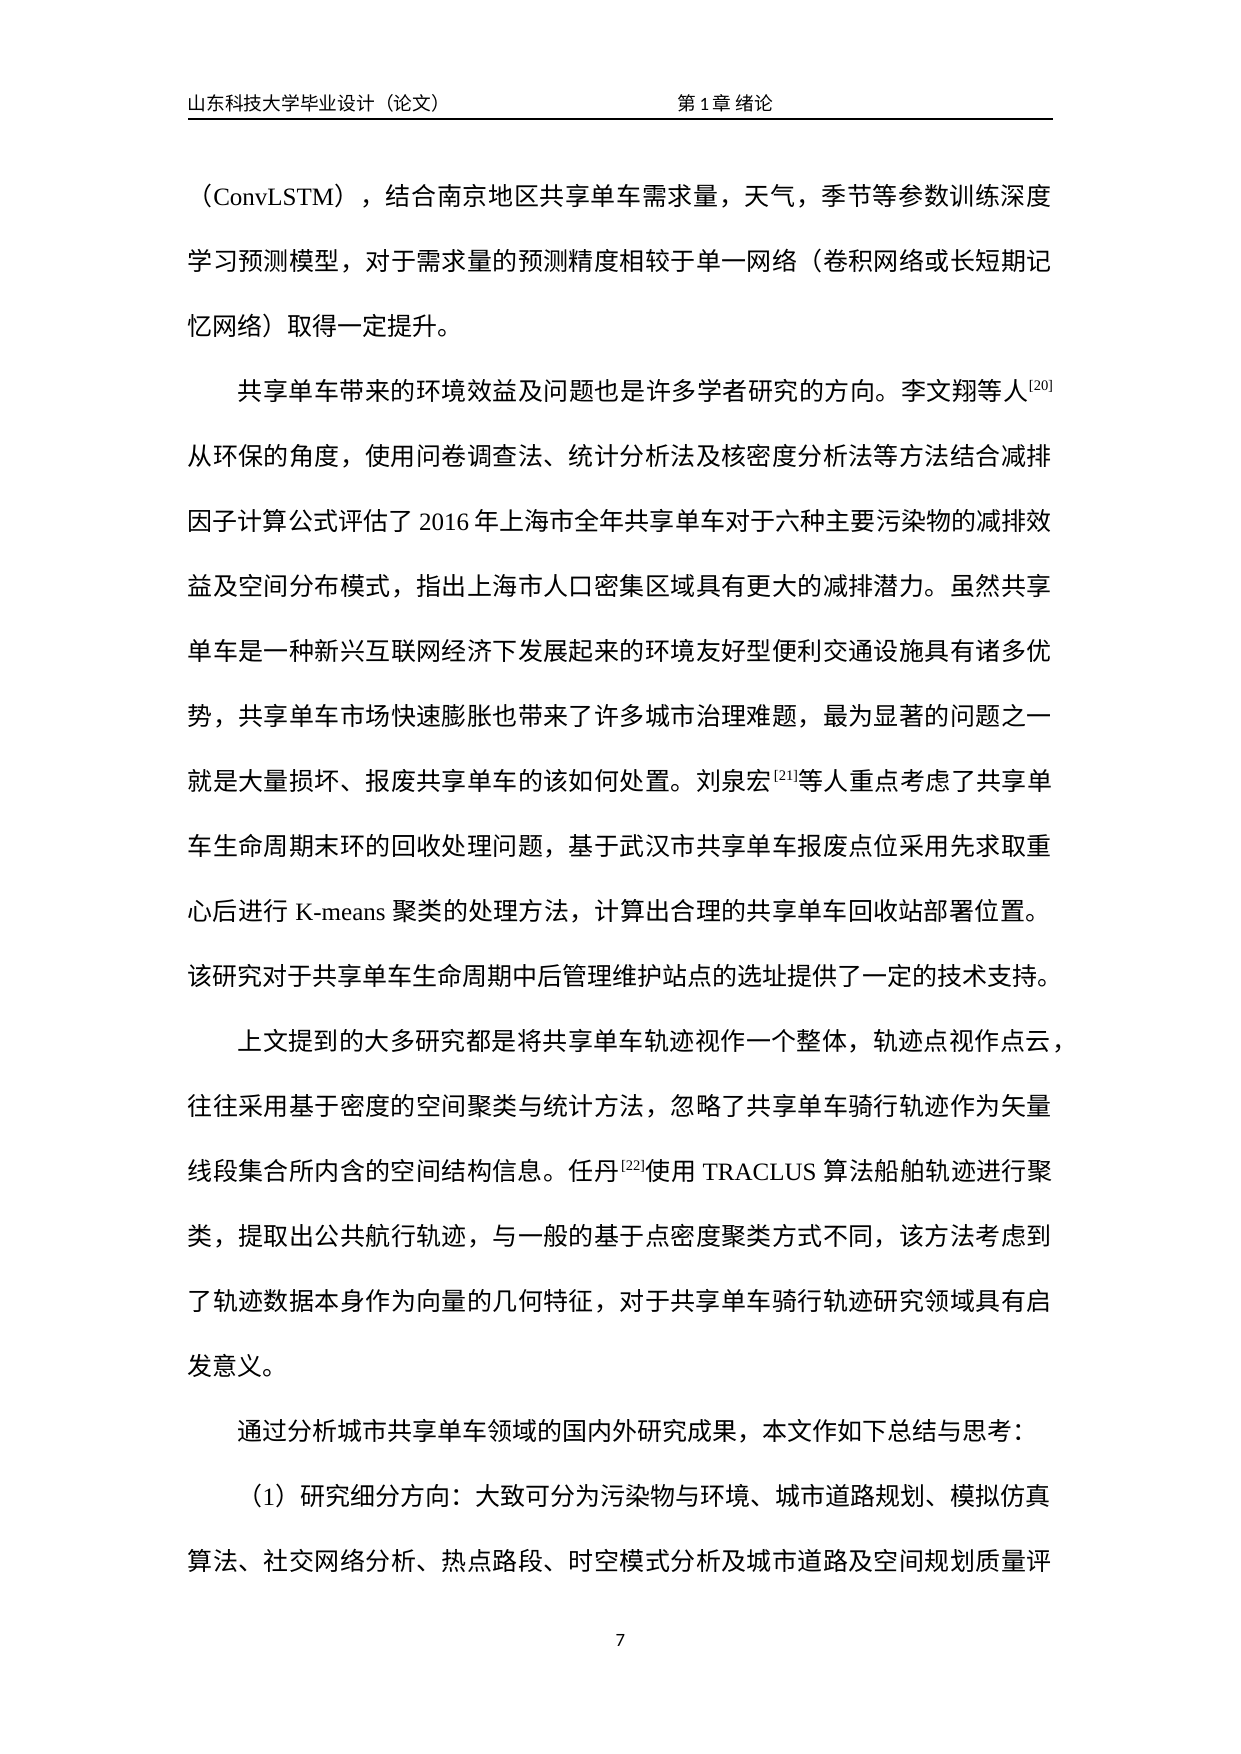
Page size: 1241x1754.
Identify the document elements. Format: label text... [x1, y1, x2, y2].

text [187, 162, 1053, 357]
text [187, 1462, 1053, 1592]
text 通过分析城市共享单车领域的国内外研究成果，本文作如下总结与思考： [187, 1397, 1053, 1462]
text 共享单车带来的环境效益及问题也是许多学者研究的方向。李文翔等人[20]从环保的角度，使用问卷调查法、统计分析法及核密度分析法等方法结合减排因子计算公式评估了2016年上海市全年共享单车对于六种主要污染物的减排效益及空间分布模式，指出上海市人口密集区域具有更大的减排潜力。虽然共享单车是一种新兴互联网经济下发展起来的环境友好型便利交通设施具有诸多优势，共享单车市场快速膨胀也带来了许多城市治理难题，最为显著的问题之一就是大量损坏、报废共享单车的该如何处置。刘泉宏[21]等人重点考虑了共享单车生命周期末环的回收处理问题，基于武汉市共享单车报废点位采用先求取重心后进行 K-means 聚类的处理方法，计算出合理的共享单车回收站部署位置。该研究对于共享单车生命周期中后管理维护站点的选址提供了一定的技术支持。 [187, 357, 1053, 1007]
text 上文提到的大多研究都是将共享单车轨迹视作一个整体，轨迹点视作点云，往往采用基于密度的空间聚类与统计方法，忽略了共享单车骑行轨迹作为矢量线段集合所内含的空间结构信息。任丹[22]使用 TRACLUS 算法船舶轨迹进行聚类，提取出公共航行轨迹，与一般的基于点密度聚类方式不同，该方法考虑到了轨迹数据本身作为向量的几何特征，对于共享单车骑行轨迹研究领域具有启发意义。 [187, 1007, 1053, 1397]
